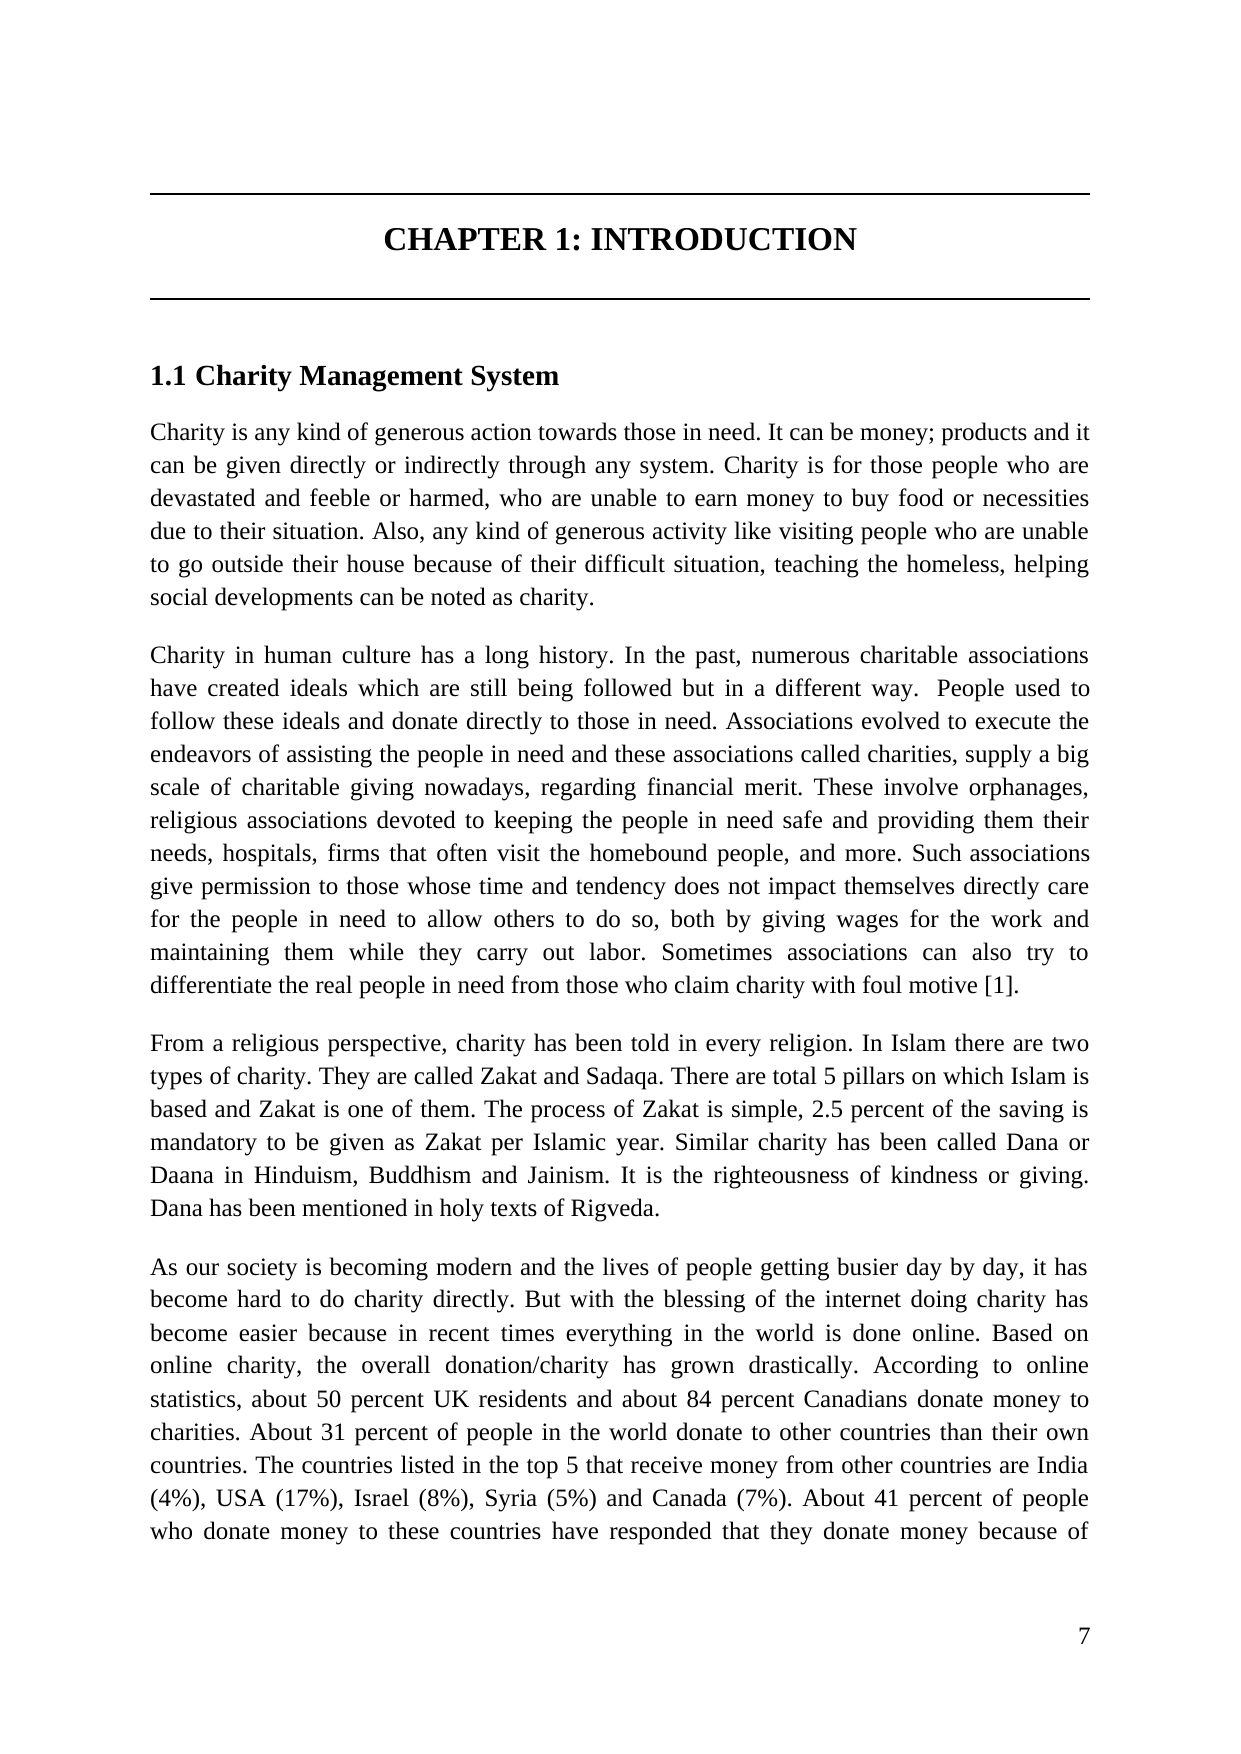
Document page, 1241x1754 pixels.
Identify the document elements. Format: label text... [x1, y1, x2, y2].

text Charity is any kind of generous action towards those in need. It can be money; products and it can be given directly or indirectly through any system. Charity is for those people who are devastated and feeble or harmed, who are unable to earn money to buy food or necessities due to their situation. Also, any kind of generous activity like visiting people who are unable to go outside their house because of their difficult situation, teaching the homeless, helping social developments can be noted as charity. [150, 417, 1090, 611]
subtitle CHAPTER 1: INTRODUCTION [150, 220, 1090, 258]
text From a religious perspective, charity has been told in every religion. In Islam there are two types of charity. They are called Zakat and Sadaqa. There are total 5 pillars on which Islam is based and Zakat is one of them. The process of Zakat is simple, 2.5 percent of the saving is mandatory to be given as Zakat per Islamic year. Similar charity has been called Dana or Daana in Hinduism, Buddhism and Jainism. It is the righteousness of kindness or giving. Dana has been mentioned in holy texts of Rigveda. [150, 1028, 1090, 1222]
text Charity in human culture has a long history. In the past, numerous charitable associations have created ideals which are still being followed but in a different way. People used to follow these ideals and donate directly to those in need. Associations evolved to execute the endeavors of assisting the people in need and these associations called charities, supply a big scale of charitable giving nowadays, regarding financial merit. These involve orphanages, religious associations devoted to keeping the people in need safe and providing them their needs, hospitals, firms that often visit the homebound people, and more. Such associations give permission to those whose time and tendency does not impact themselves directly care for the people in need to allow others to do so, both by giving wages for the work and maintaining them while they carry out labor. Sometimes associations can also try to differentiate the real people in need from those who claim charity with foul motive [1]. [150, 640, 1090, 999]
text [150, 1252, 1090, 1544]
subtitle Charity Management System [150, 358, 1090, 392]
